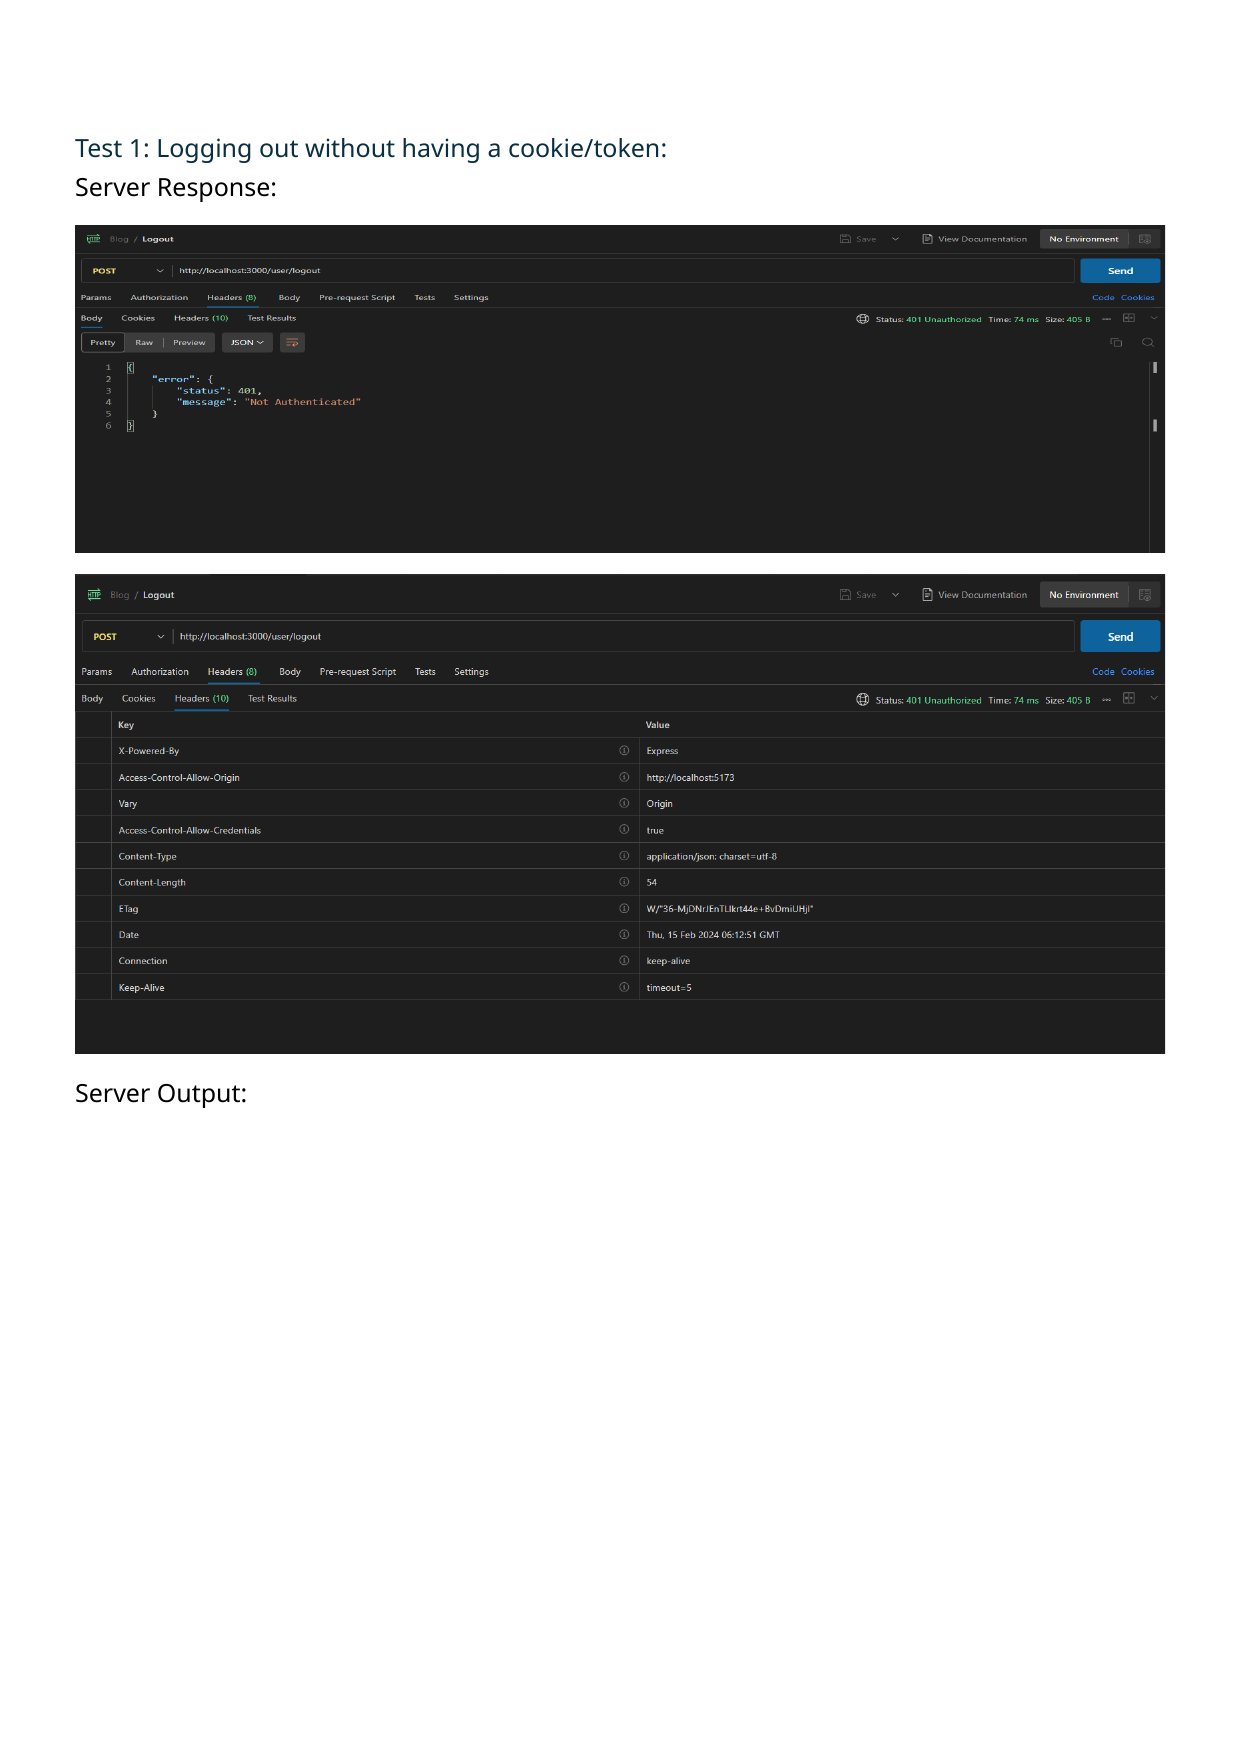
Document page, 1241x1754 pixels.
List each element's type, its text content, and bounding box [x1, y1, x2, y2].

text Server Response: [75, 170, 1165, 204]
picture [75, 225, 1166, 553]
subtitle Test 1: Logging out without having a cookie/token: [75, 131, 1165, 165]
text Server Output: [75, 1076, 1165, 1110]
picture [75, 574, 1166, 1054]
